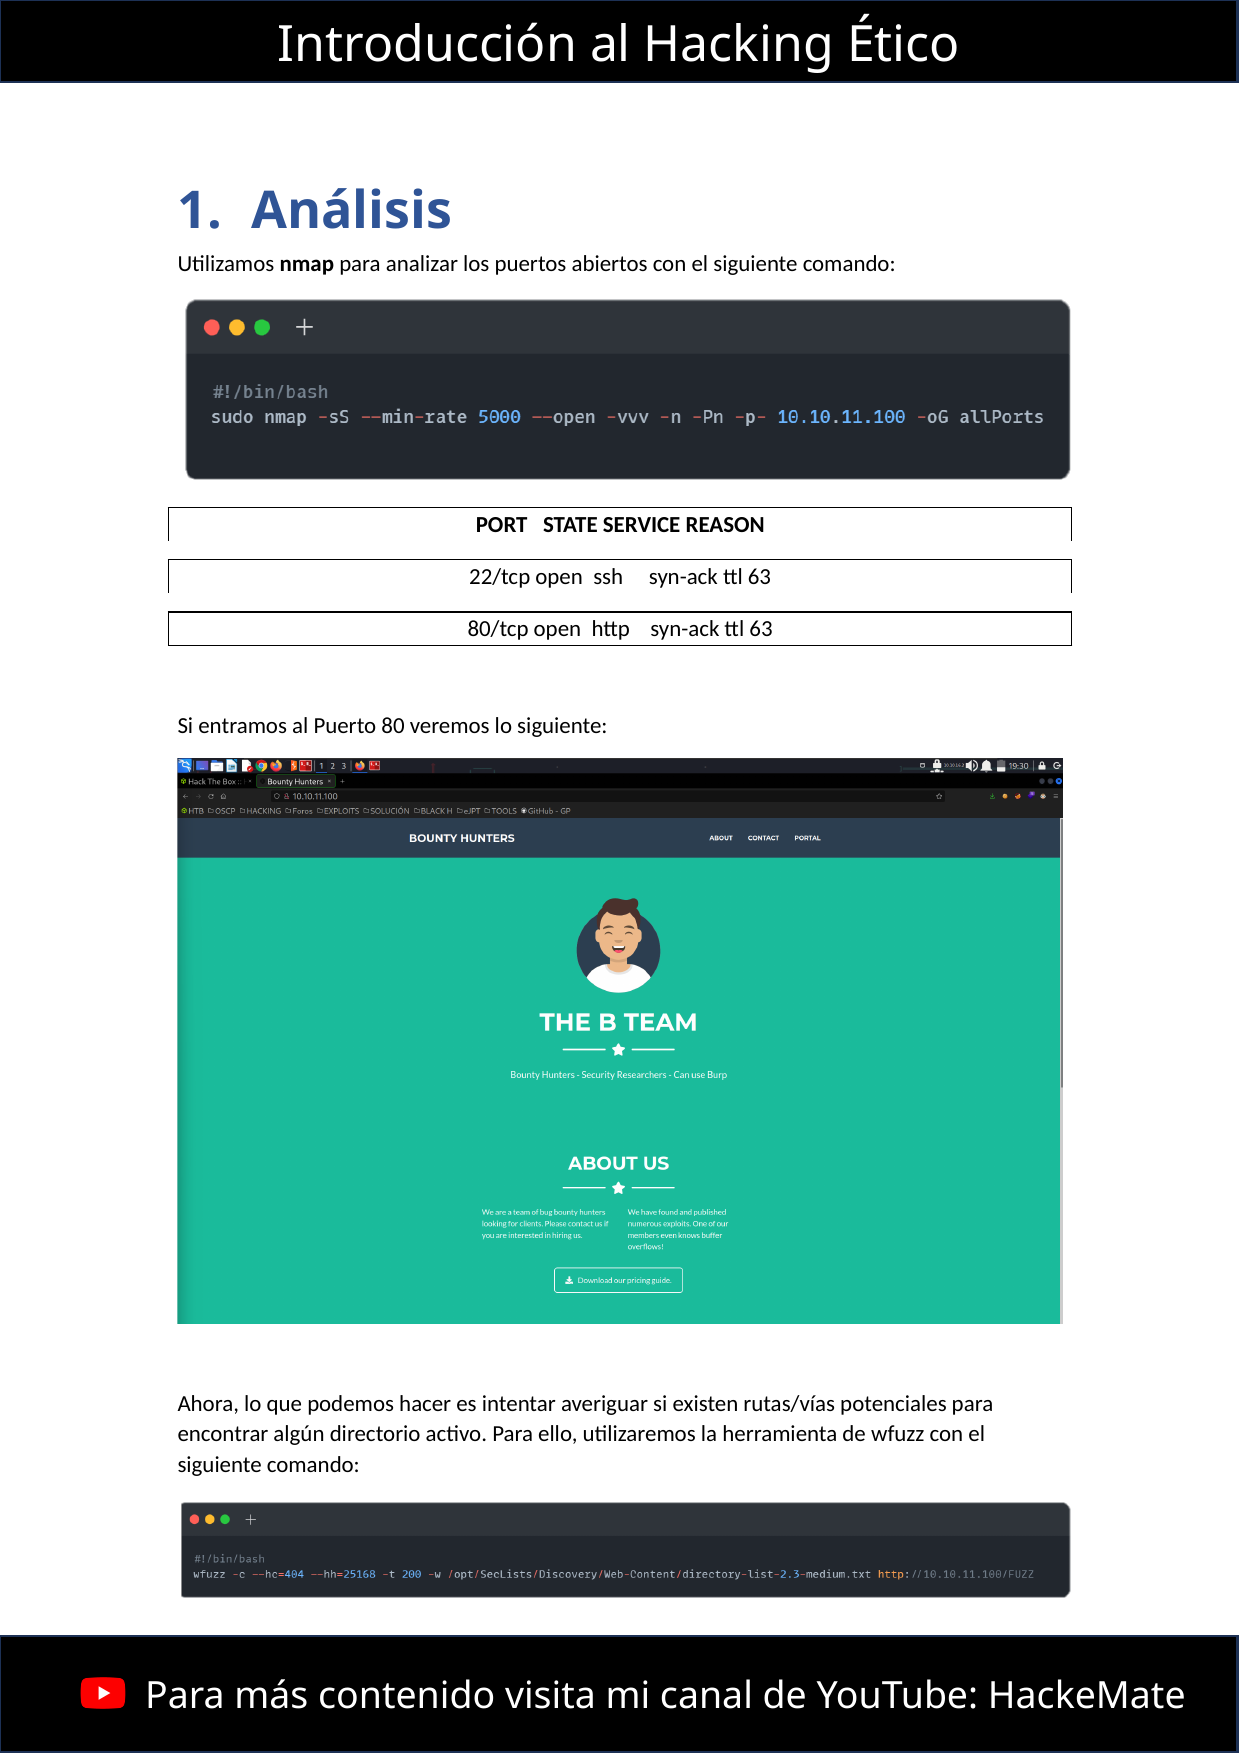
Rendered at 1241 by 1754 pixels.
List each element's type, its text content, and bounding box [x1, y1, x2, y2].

text 80/tcp open http syn-ack ttl 63 [169, 613, 1071, 645]
subtitle Análisis [177, 173, 1063, 243]
picture [80, 1677, 126, 1709]
text 22/tcp open ssh syn-ack ttl 63 [169, 560, 1071, 593]
text Ahora, lo que podemos hacer es intentar averiguar si existen rutas/vías potenciales para encontrar algún directorio activo. Para ello, utilizaremos la herramienta de wfuzz con el siguiente comando: [177, 1389, 1063, 1478]
text Si entramos al Puerto 80 veremos lo siguiente: [177, 711, 1063, 739]
picture [177, 1496, 1076, 1603]
text PORT STATE SERVICE REASON [169, 508, 1071, 541]
text Utilizamos nmap para analizar los puertos abiertos con el siguiente comando: [177, 249, 1063, 277]
picture [177, 758, 1063, 1324]
picture [177, 296, 1079, 489]
